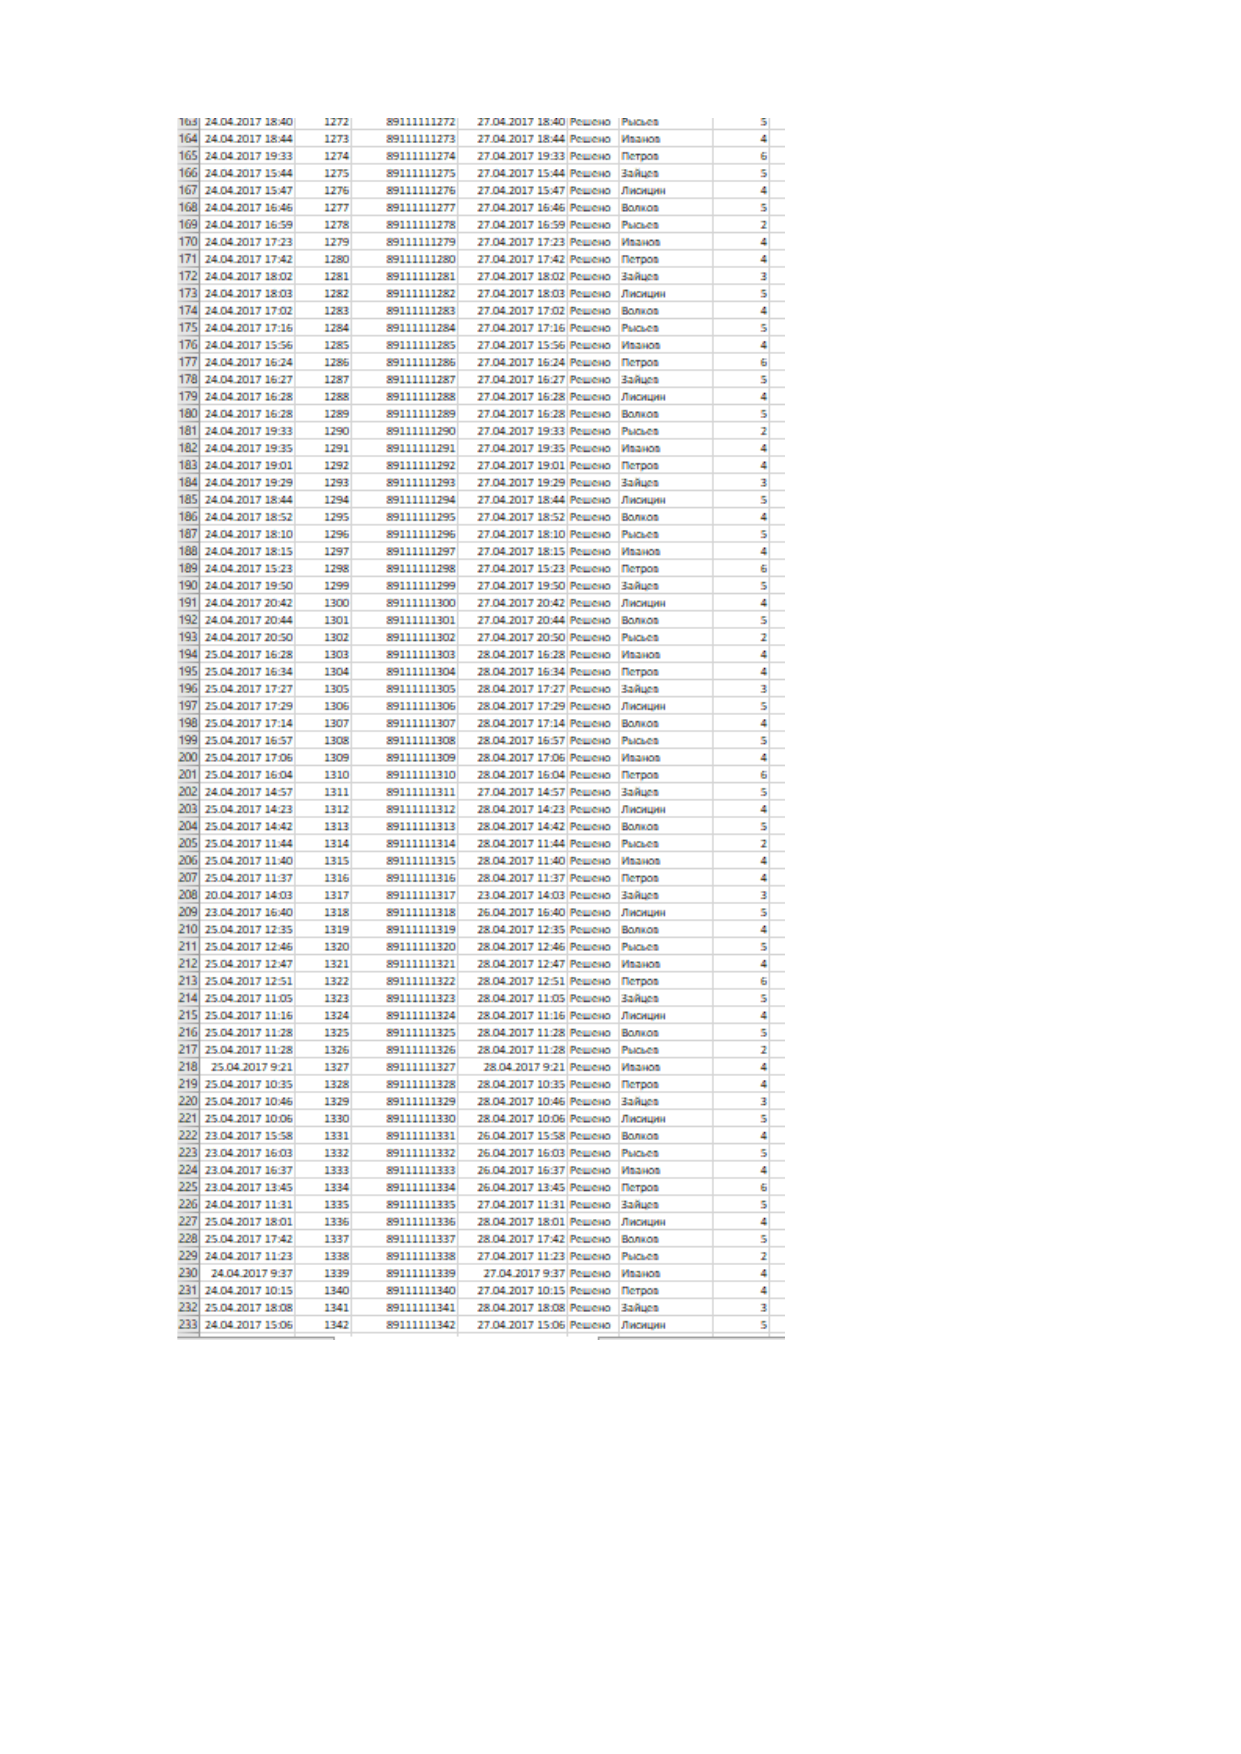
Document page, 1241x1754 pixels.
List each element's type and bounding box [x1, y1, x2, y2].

picture [177, 118, 785, 1340]
